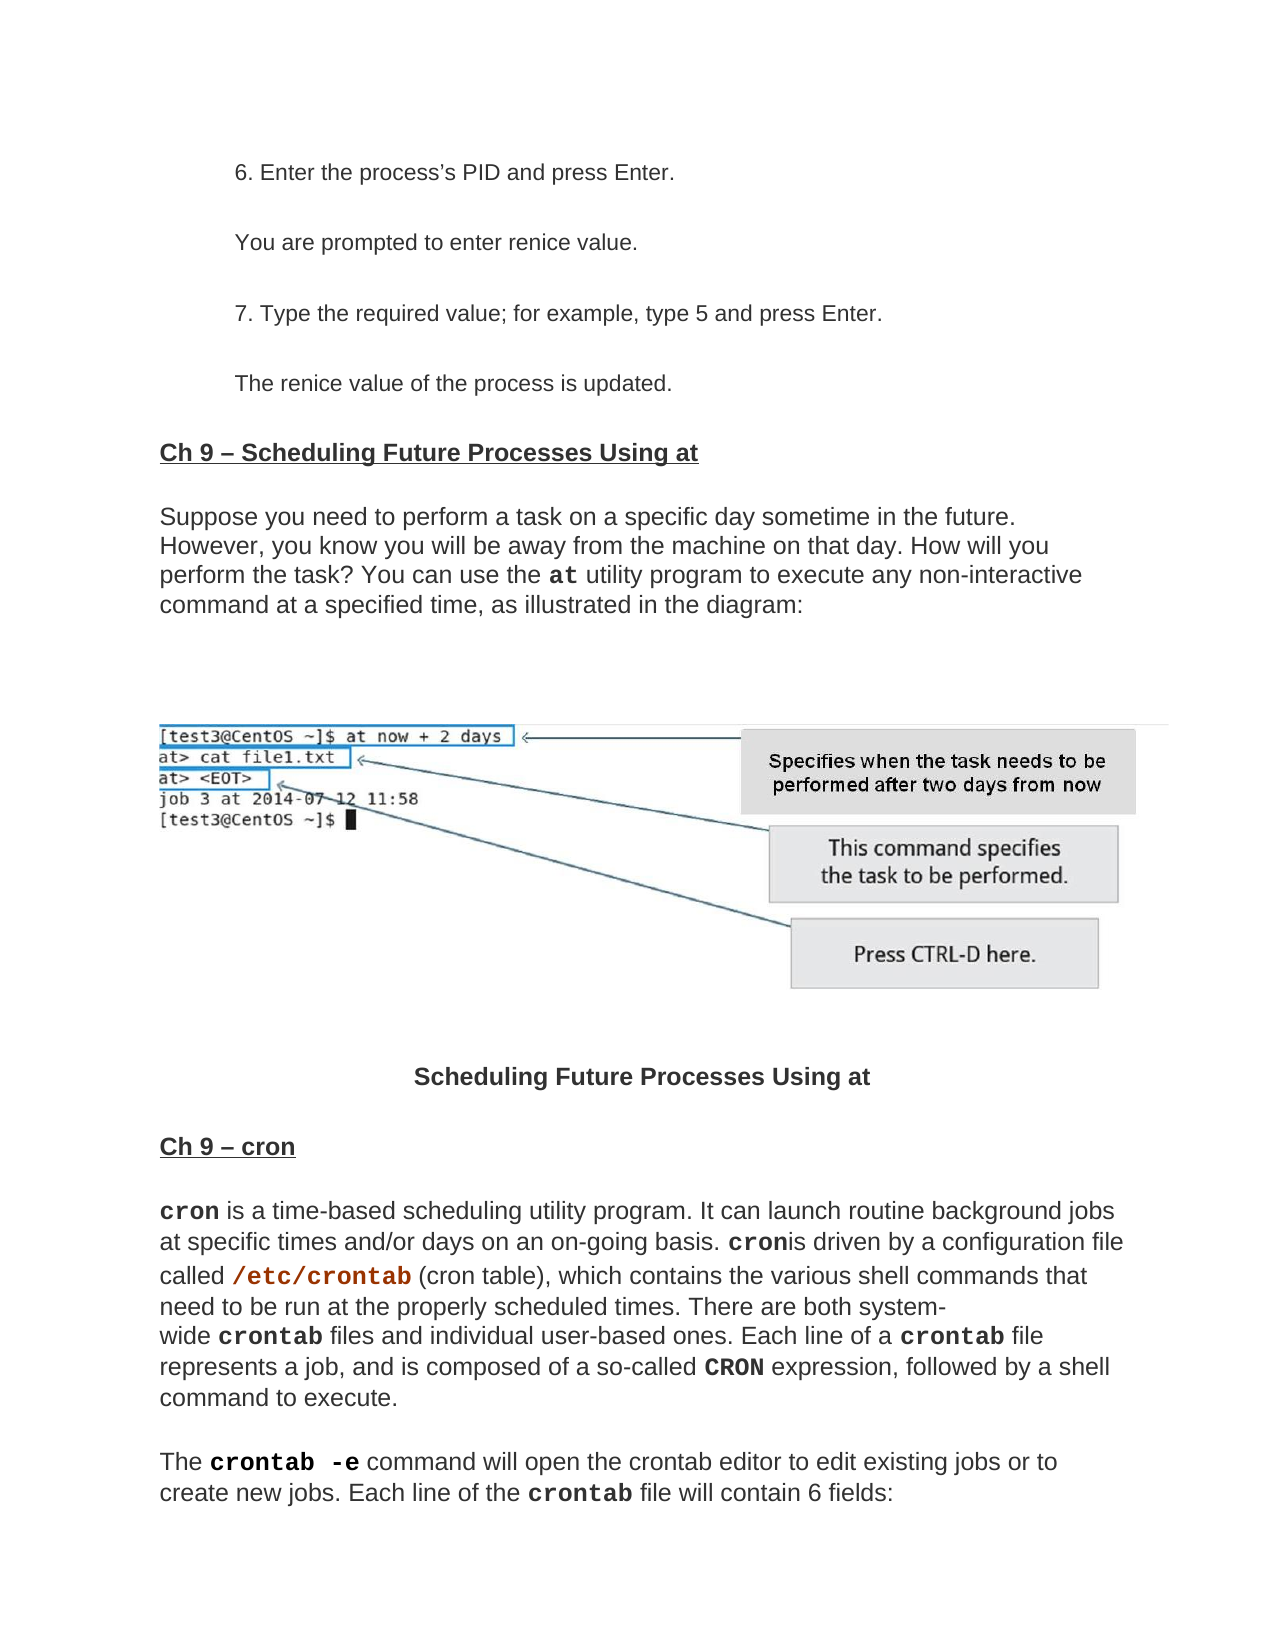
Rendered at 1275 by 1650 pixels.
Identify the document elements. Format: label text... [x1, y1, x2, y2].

text You are prompted to enter renice value. [234, 220, 1125, 255]
text Ch 9 – cron [159, 1126, 1125, 1161]
text Ch 9 – Scheduling Future Processes Using at [159, 432, 1125, 467]
text 6. Enter the process’s PID and press Enter. [234, 150, 1125, 185]
picture [159, 724, 1169, 1026]
text The renice value of the process is updated. [234, 361, 1125, 396]
text Scheduling Future Processes Using at [159, 1061, 1125, 1090]
text The crontab -e command will open the crontab editor to edit existing jobs or to create new jobs. Each line of the crontab file will contain 6 fields: [159, 1447, 1125, 1509]
text Suppose you need to perform a task on a specific day sometime in the future. However, you know you will be away from the machine on that day. How will you perform the task? You can use the at utility program to execute any non-interactive command at a specified time, as illustrated in the diagram: [159, 502, 1125, 619]
text 7. Type the required value; for example, type 5 and press Enter. [234, 291, 1125, 326]
text cron is a time-based scheduling utility program. It can launch routine background jobs at specific times and/or days on an on-going basis. cronis driven by a configuration file called /etc/crontab (cron table), which contains the various shell commands that need to be run at the properly scheduled times. There are both system-wide crontab files and individual user-based ones. Each line of a crontab file represents a job, and is composed of a so-called CRON expression, followed by a shell command to execute. [159, 1196, 1125, 1412]
